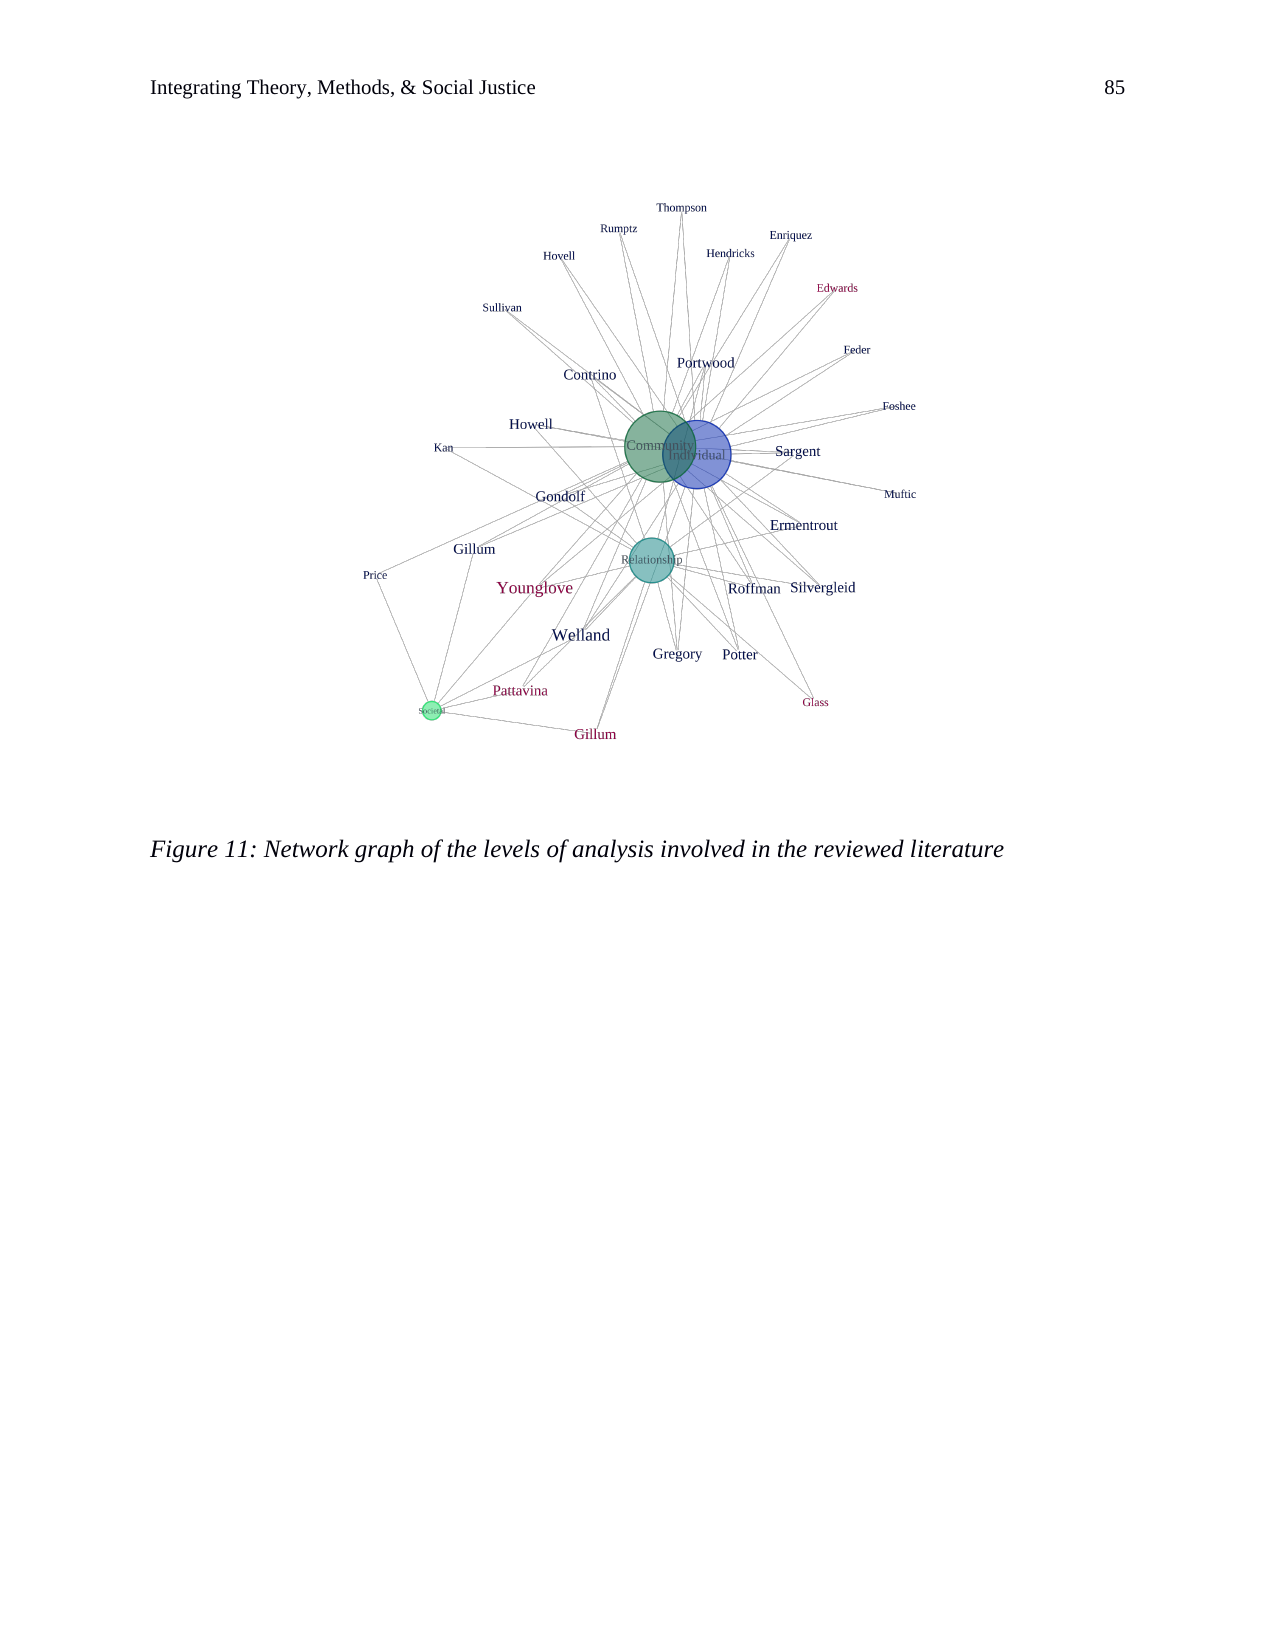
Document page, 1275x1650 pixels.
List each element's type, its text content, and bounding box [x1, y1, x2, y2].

picture [187, 150, 1088, 793]
text Figure 11: Network graph of the levels of analysis involved in the reviewed literature [150, 834, 1125, 863]
